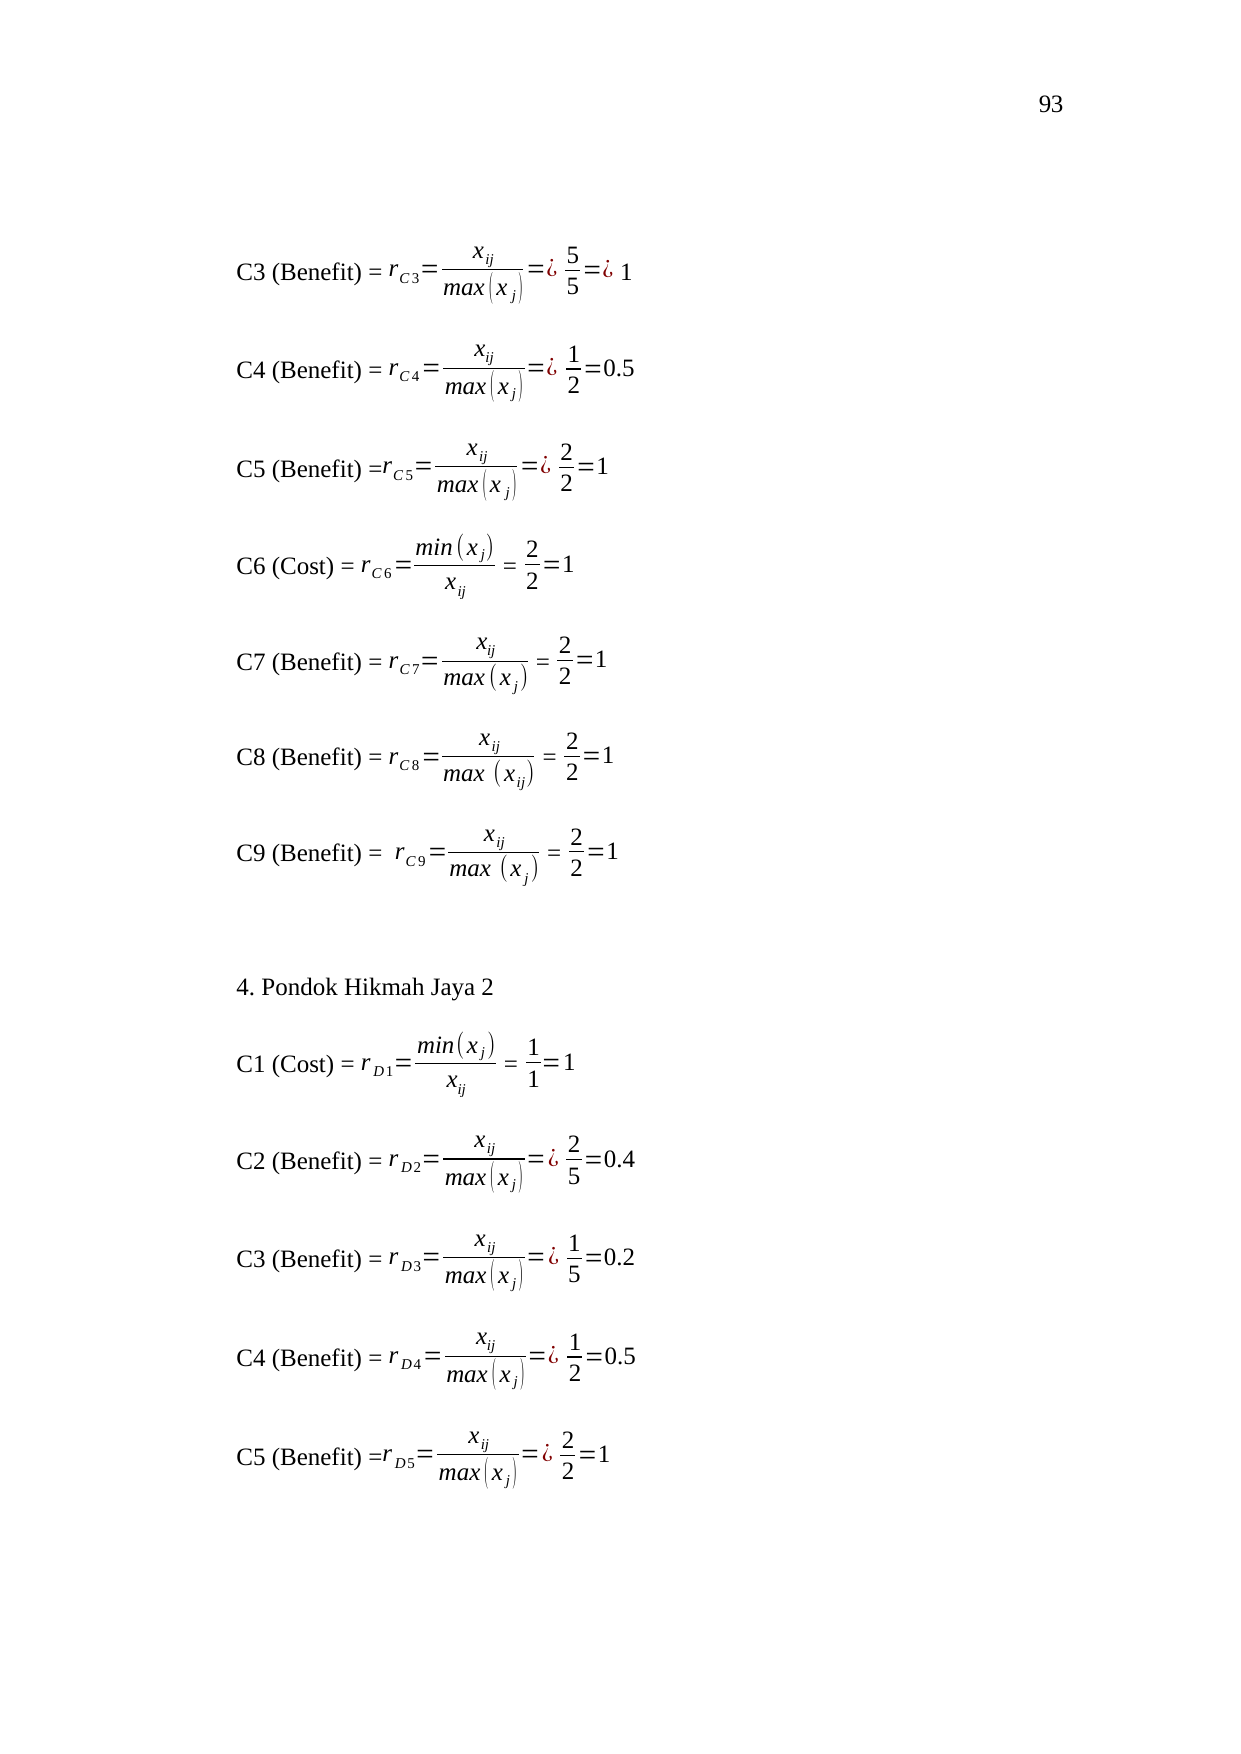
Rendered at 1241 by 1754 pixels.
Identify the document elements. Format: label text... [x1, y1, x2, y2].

text C4 (Benefit) = [236, 335, 1063, 404]
text C7 (Benefit) = = [236, 628, 1063, 694]
text C5 (Benefit) = [236, 1421, 1063, 1491]
text C2 (Benefit) = [236, 1126, 1063, 1195]
text C1 (Cost) = = [236, 1030, 1063, 1097]
text C5 (Benefit) = [236, 433, 1063, 503]
text C9 (Benefit) = = [236, 819, 1063, 886]
text 4. Pondok Hikmah Jaya 2 [236, 972, 1063, 1001]
text C3 (Benefit) = 1 [236, 236, 1063, 306]
text C4 (Benefit) = [236, 1323, 1063, 1392]
text C3 (Benefit) = [236, 1224, 1063, 1294]
text C8 (Benefit) = = [236, 723, 1063, 790]
text C6 (Cost) = = [236, 532, 1063, 599]
